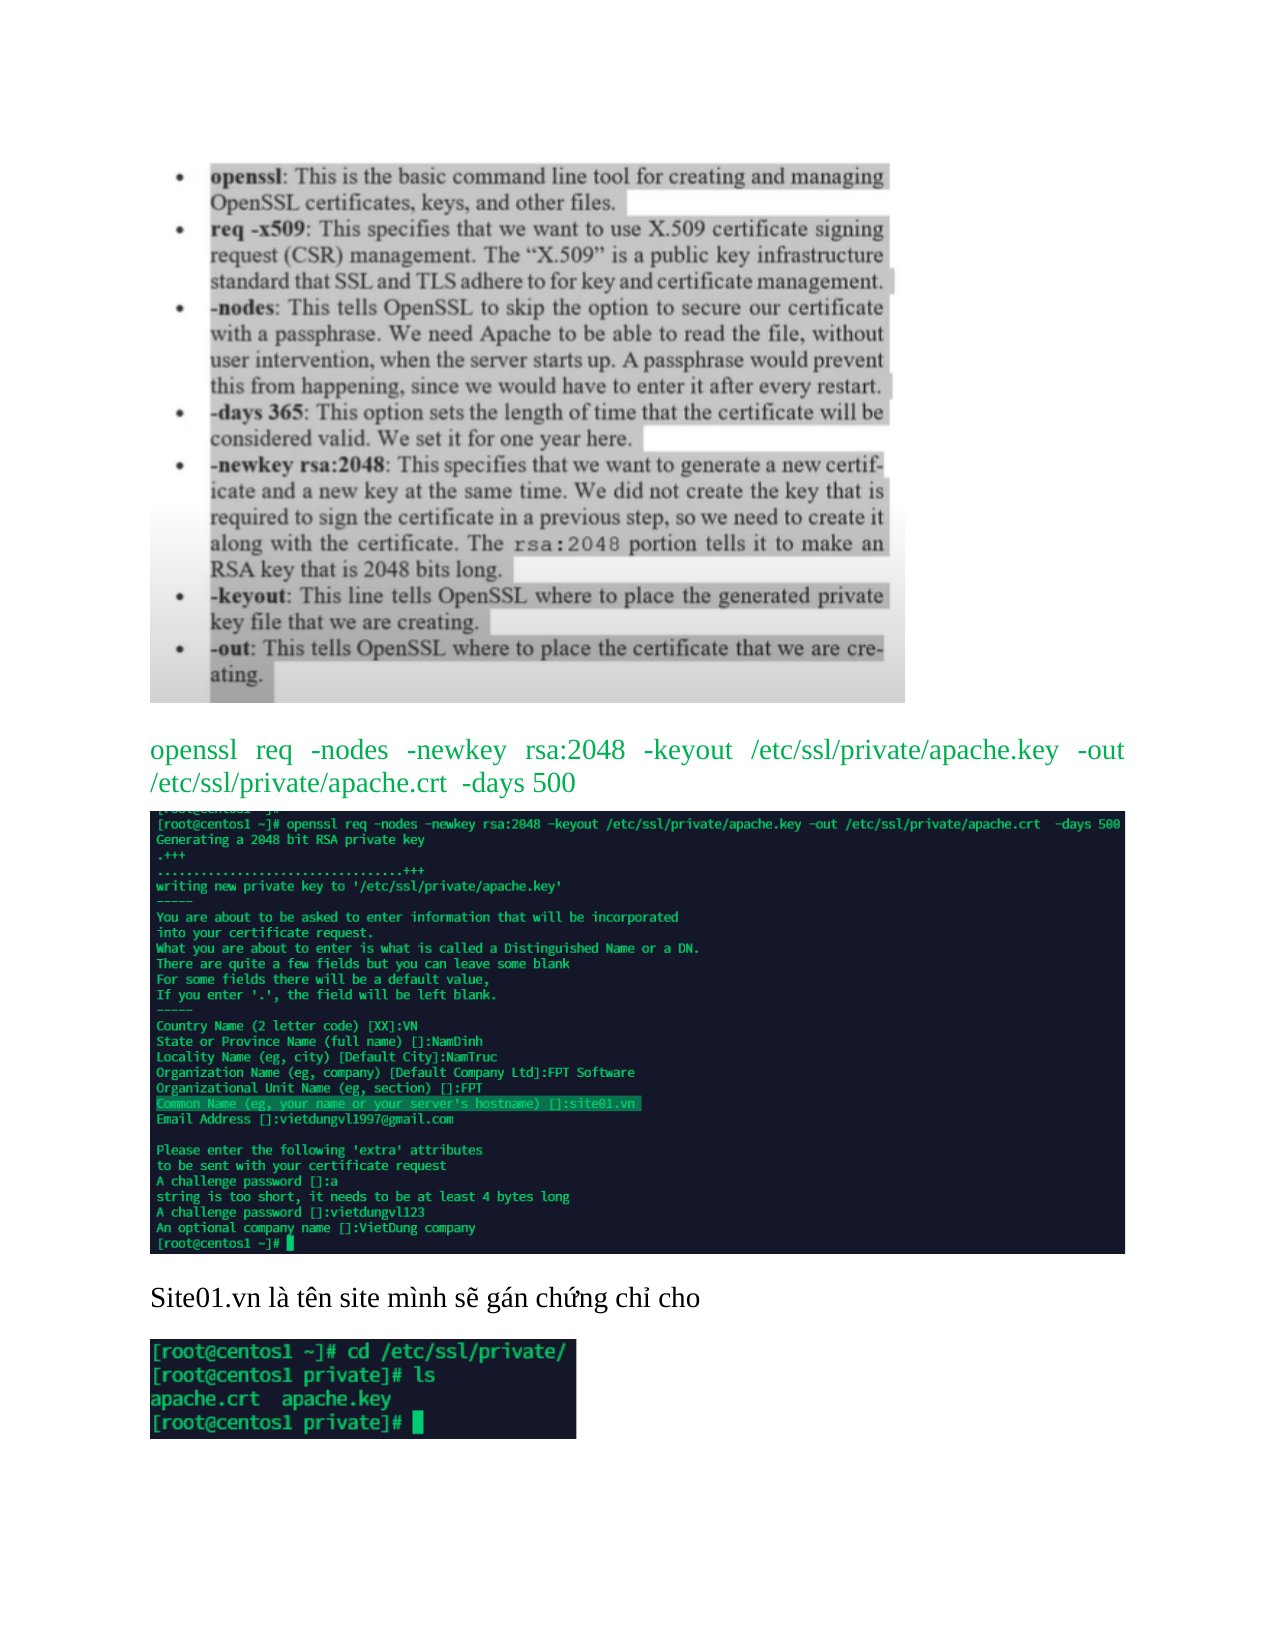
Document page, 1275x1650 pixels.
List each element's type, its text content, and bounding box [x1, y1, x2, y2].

picture [150, 811, 1125, 1254]
picture [150, 1339, 577, 1439]
text openssl req -nodes -newkey rsa:2048 -keyout /etc/ssl/private/apache.key -out /etc/ssl/private/apache.crt -days 500 [150, 732, 1125, 799]
text Site01.vn là tên site mình sẽ gán chứng chỉ cho [150, 1280, 1125, 1313]
picture [150, 150, 905, 703]
